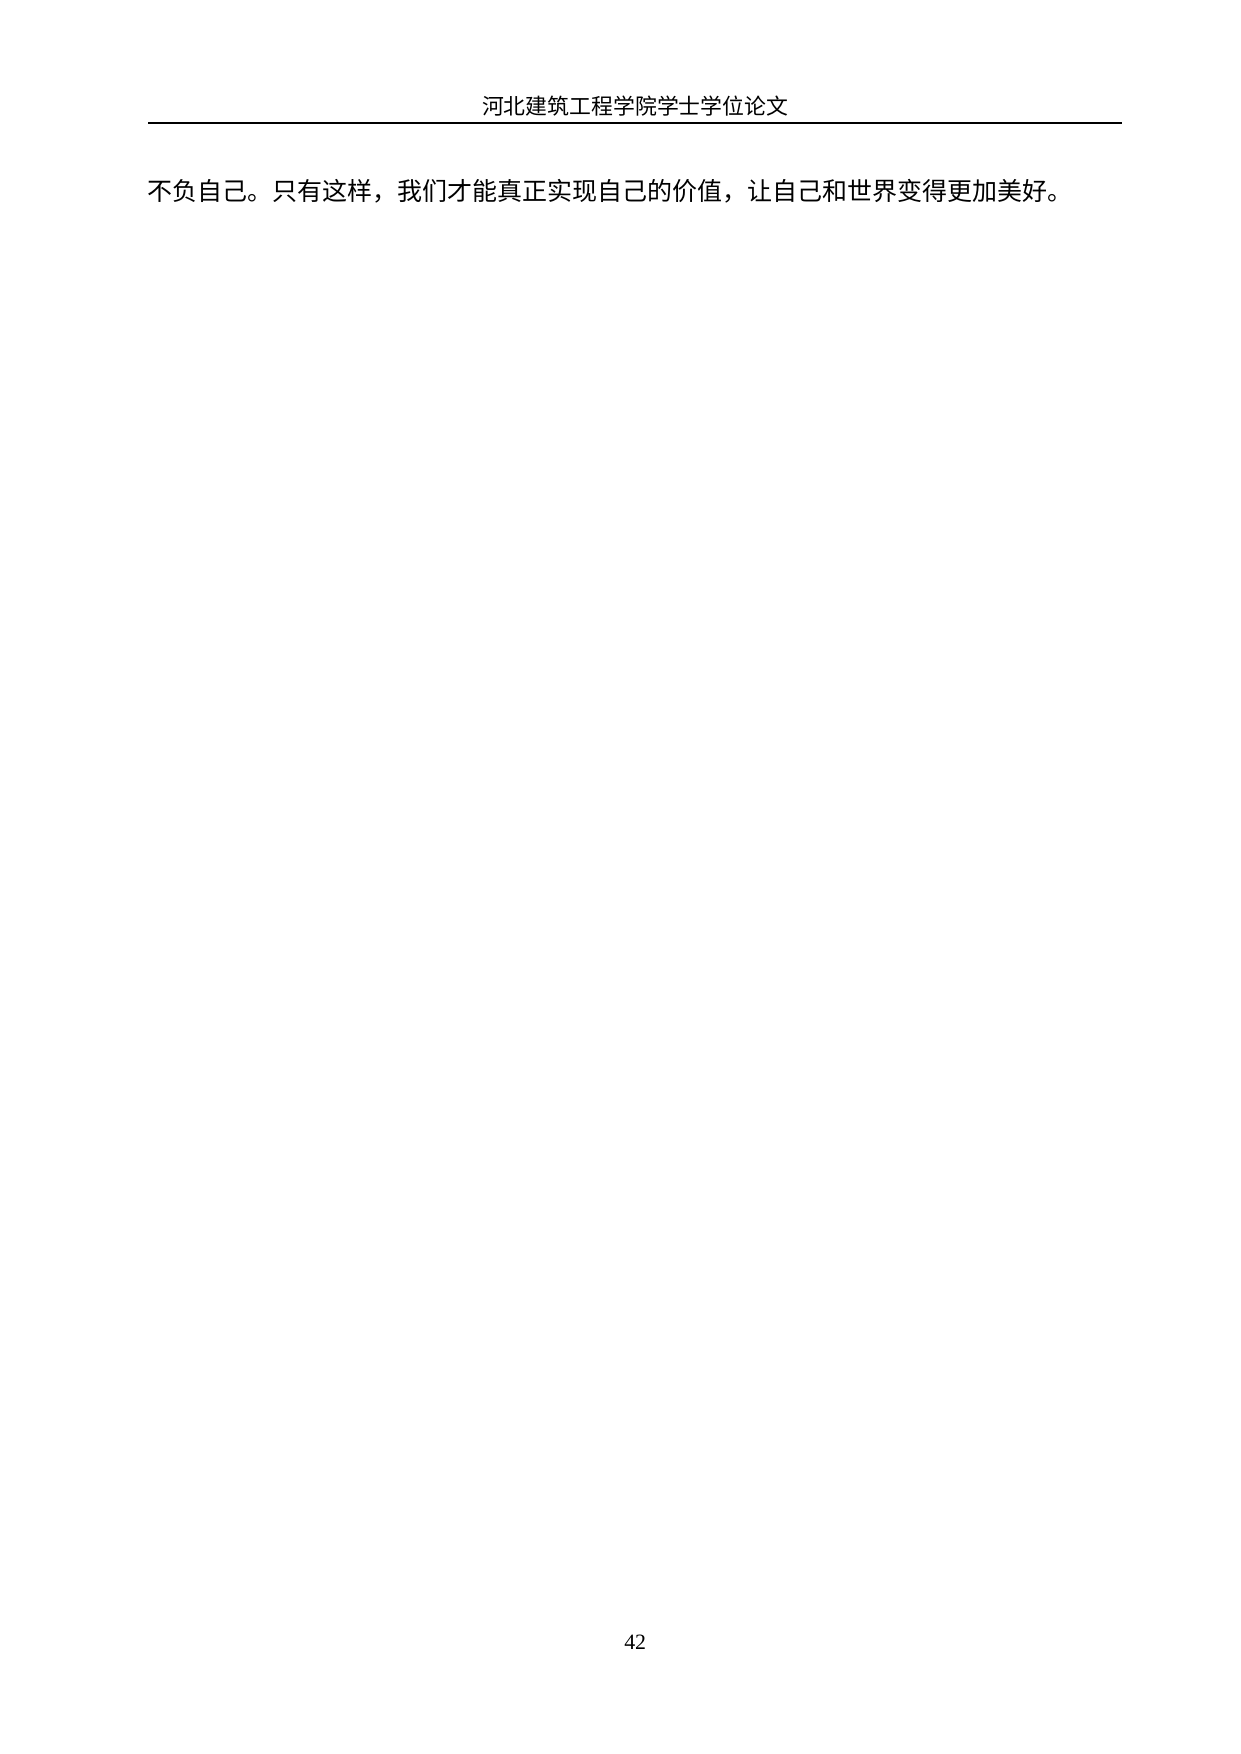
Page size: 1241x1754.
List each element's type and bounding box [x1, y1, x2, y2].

text [148, 157, 1122, 222]
